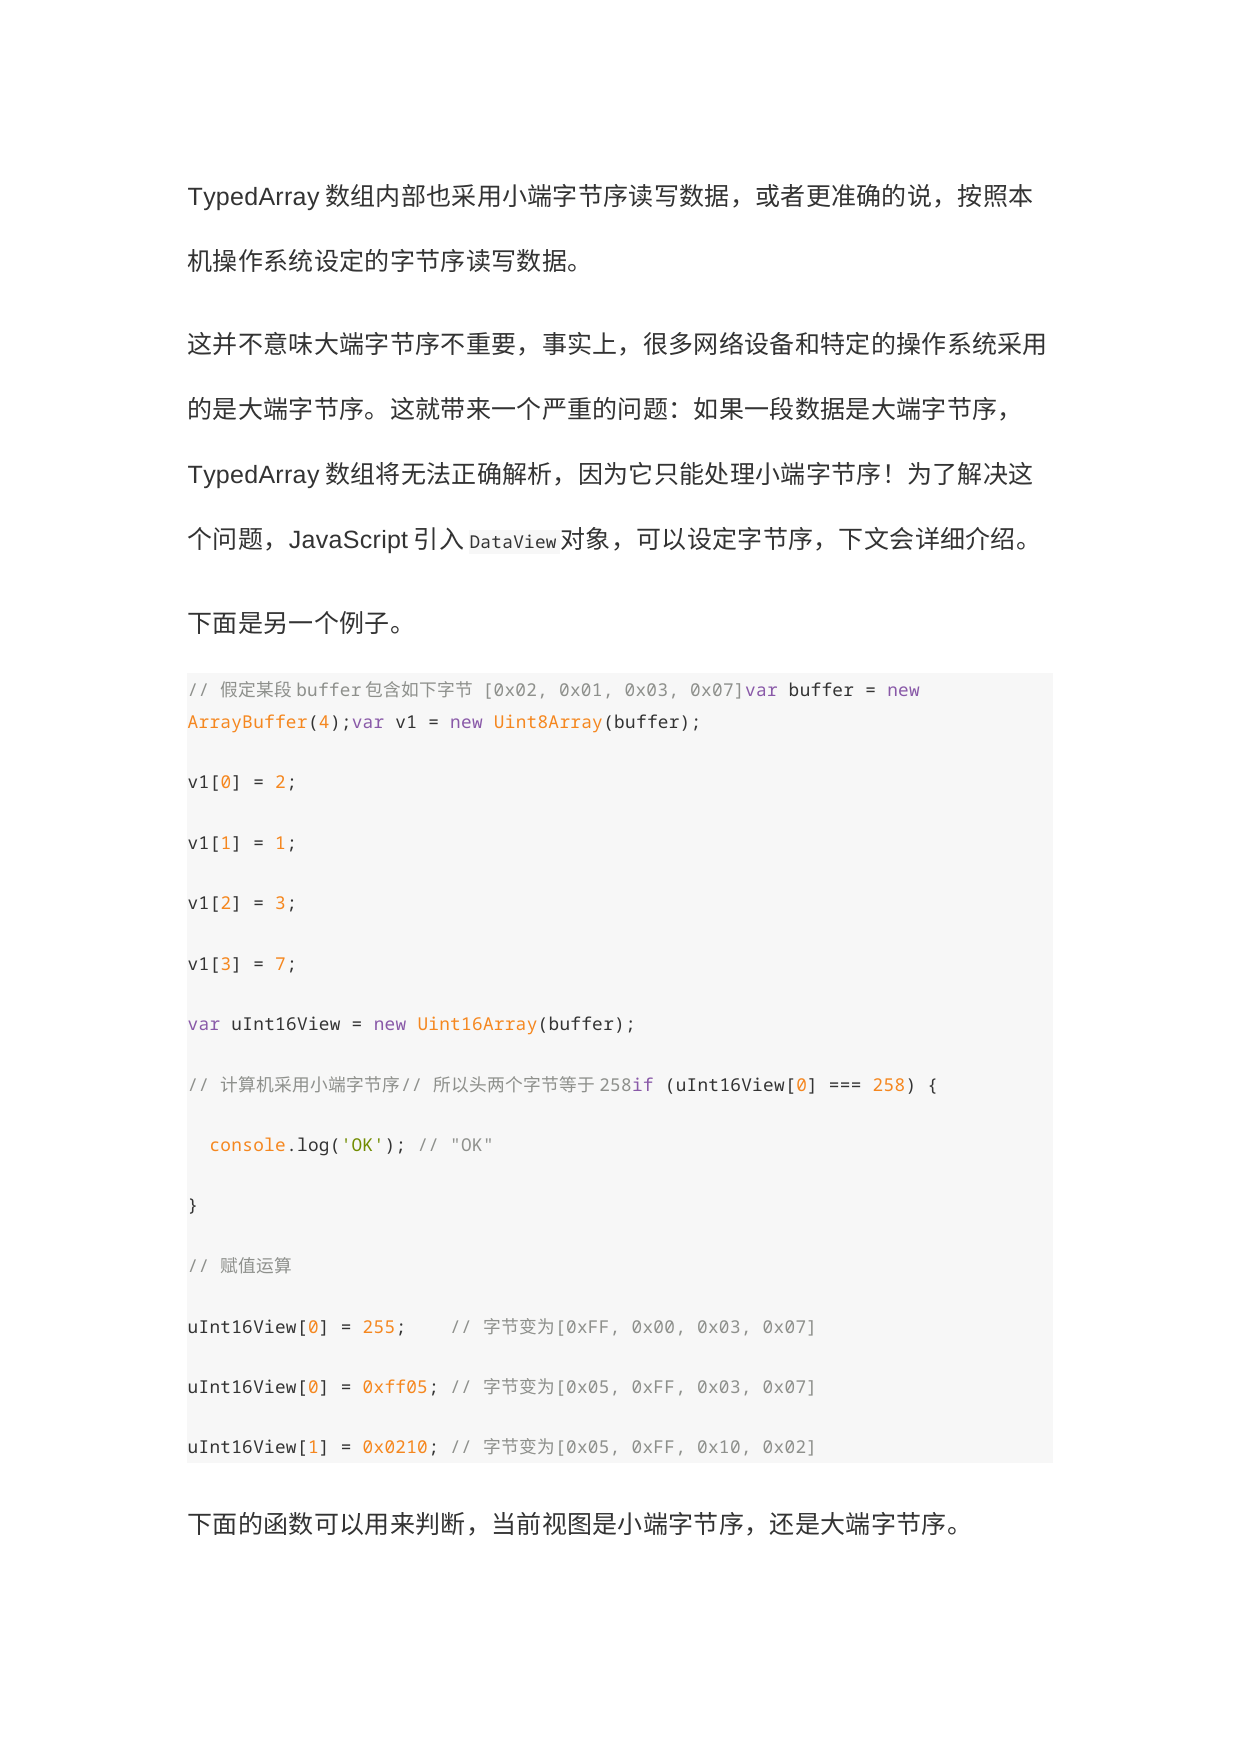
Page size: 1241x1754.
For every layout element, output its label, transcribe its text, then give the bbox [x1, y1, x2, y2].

text v1[0] = 2; [187, 766, 1053, 798]
text 这并不意味大端字节序不重要，事实上，很多网络设备和特定的操作系统采用的是大端字节序。这就带来一个严重的问题：如果一段数据是大端字节序，TypedArray数组将无法正确解析，因为它只能处理小端字节序！为了解决这个问题，JavaScript引入DataView对象，可以设定字节序，下文会详细介绍。 [187, 311, 1053, 571]
text v1[3] = 7; [187, 947, 1053, 979]
text console.log('OK'); // "OK" [187, 1128, 1053, 1161]
text var uInt16View = new Uint16Array(buffer); [187, 1007, 1053, 1040]
text } [187, 1188, 1053, 1221]
text // 计算机采用小端字节序// 所以头两个字节等于258if (uInt16View[0] === 258) { [187, 1068, 1053, 1100]
text uInt16View[1] = 0x0210; // 字节变为[0x05, 0xFF, 0x10, 0x02] [187, 1430, 1053, 1463]
text // 假定某段buffer包含如下字节 [0x02, 0x01, 0x03, 0x07]var buffer = new ArrayBuffer(4);var v1 = new Uint8Array(buffer); [187, 673, 1053, 738]
text // 赋值运算 [187, 1249, 1053, 1281]
text 下面的函数可以用来判断，当前视图是小端字节序，还是大端字节序。 [187, 1491, 1053, 1556]
text v1[2] = 3; [187, 886, 1053, 919]
text uInt16View[0] = 0xff05; // 字节变为[0x05, 0xFF, 0x03, 0x07] [187, 1370, 1053, 1402]
text v1[1] = 1; [187, 826, 1053, 858]
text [187, 162, 1053, 292]
text 下面是另一个例子。 [187, 589, 1053, 654]
text uInt16View[0] = 255; // 字节变为[0xFF, 0x00, 0x03, 0x07] [187, 1309, 1053, 1342]
